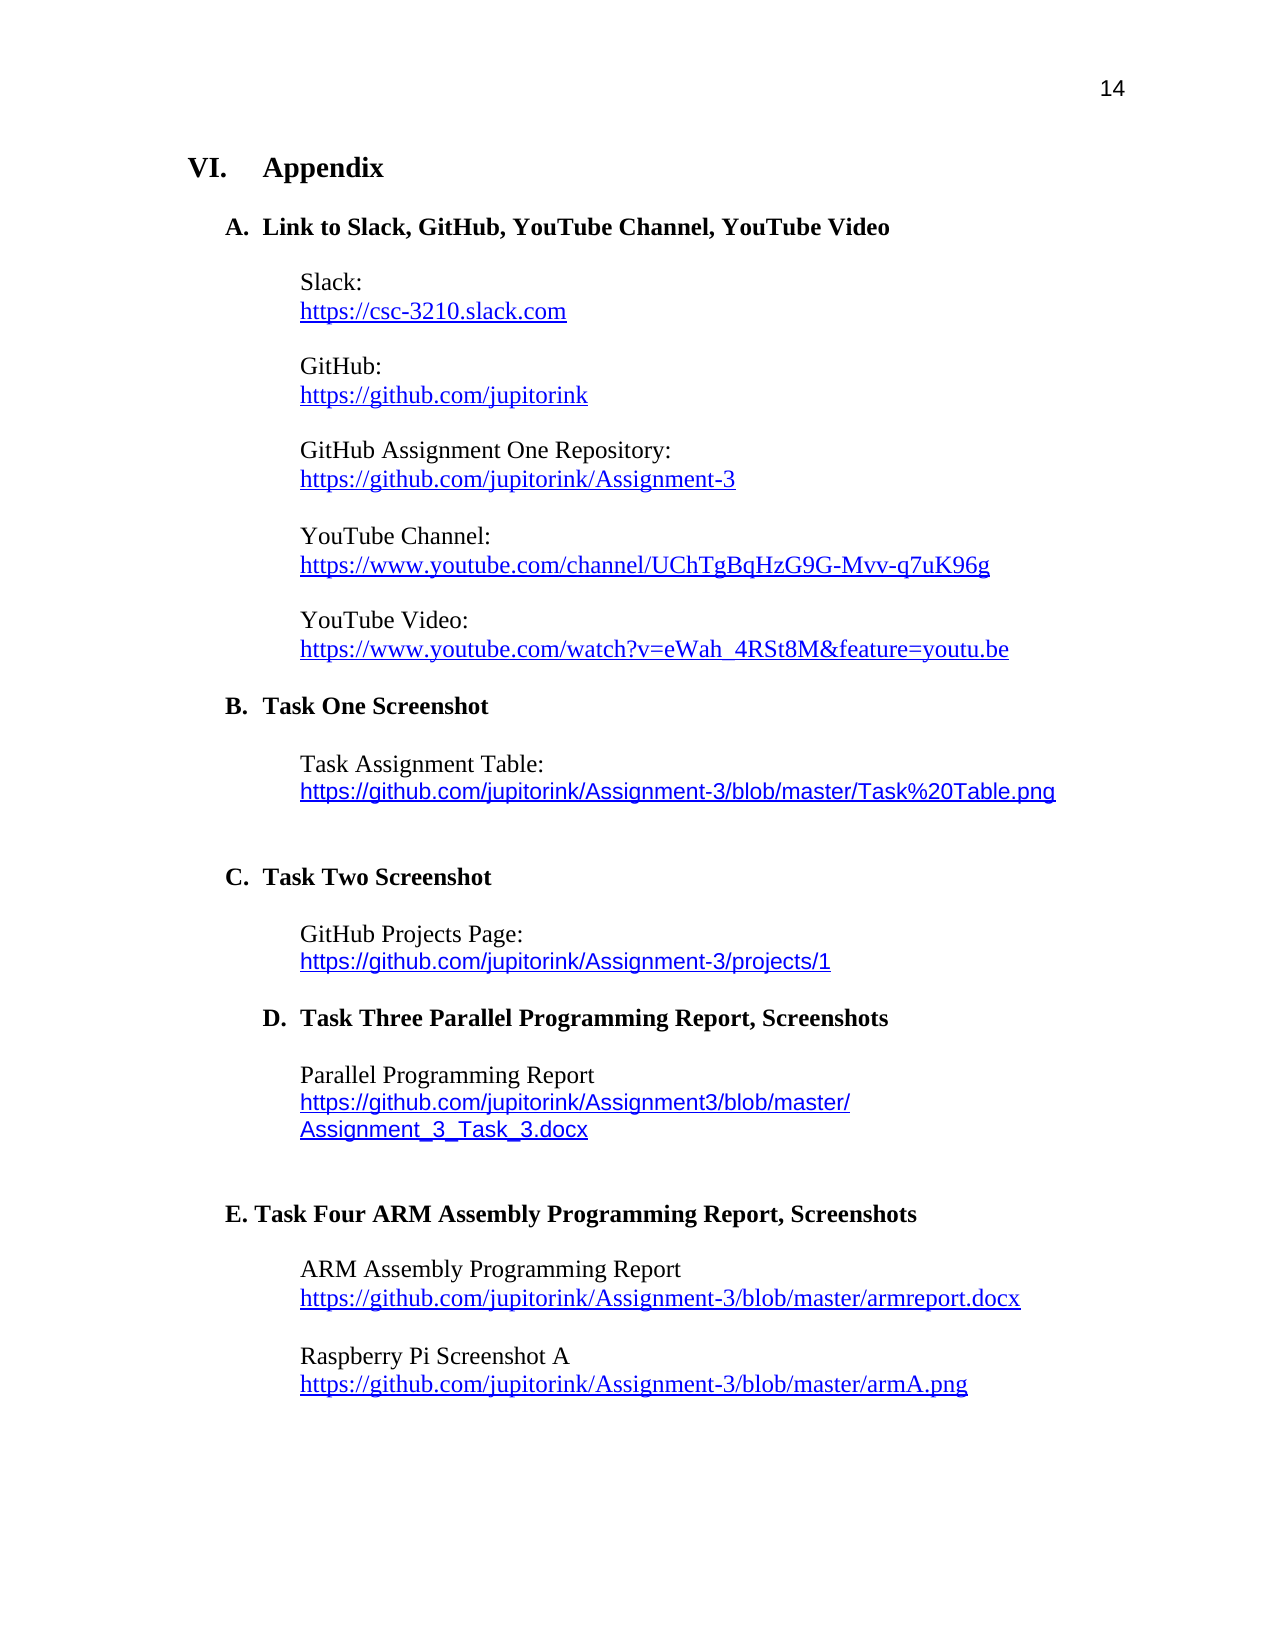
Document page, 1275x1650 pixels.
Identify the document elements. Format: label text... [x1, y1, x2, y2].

text Parallel Programming Report [300, 1060, 1125, 1089]
list Task One Screenshot [225, 691, 1125, 720]
list Task Three Parallel Programming Report, Screenshots [262, 1003, 1125, 1032]
text https://github.com/jupitorink/Assignment-3/blob/master/armA.png [300, 1369, 1125, 1398]
text Slack: [225, 267, 1125, 296]
text https://github.com/jupitorink/Assignment-3/projects/1 [300, 948, 1125, 974]
text GitHub: [225, 351, 1125, 380]
text YouTube Video: [225, 605, 1125, 634]
list Task Two Screenshot [225, 862, 1125, 890]
text https://github.com/jupitorink/Assignment-3 [150, 464, 1125, 493]
text https://www.youtube.com/channel/UChTgBqHzG9G-Mvv-q7uK96g [225, 550, 1125, 579]
text GitHub Projects Page: [300, 919, 1125, 948]
text YouTube Channel: [225, 521, 1125, 550]
text Raspberry Pi Screenshot A [150, 1341, 1125, 1369]
list Link to Slack, GitHub, YouTube Channel, YouTube Video [225, 212, 1125, 241]
text GitHub Assignment One Repository: [150, 435, 1125, 464]
text https://github.com/jupitorink/Assignment3/blob/master/Assignment_3_Task_3.docx [300, 1089, 1125, 1142]
text https://github.com/jupitorink [225, 380, 1125, 409]
text https://github.com/jupitorink/Assignment-3/blob/master/armreport.docx [150, 1283, 1125, 1312]
text E. Task Four ARM Assembly Programming Report, Screenshots [150, 1199, 1125, 1228]
list Appendix [187, 150, 1125, 183]
text https://www.youtube.com/watch?v=eWah_4RSt8M&feature=youtu.be [225, 634, 1125, 663]
text Task Assignment Table: [300, 749, 1125, 778]
text https://csc-3210.slack.com [225, 296, 1125, 325]
text ARM Assembly Programming Report [150, 1254, 1125, 1283]
text https://github.com/jupitorink/Assignment-3/blob/master/Task%20Table.png [300, 778, 1125, 804]
